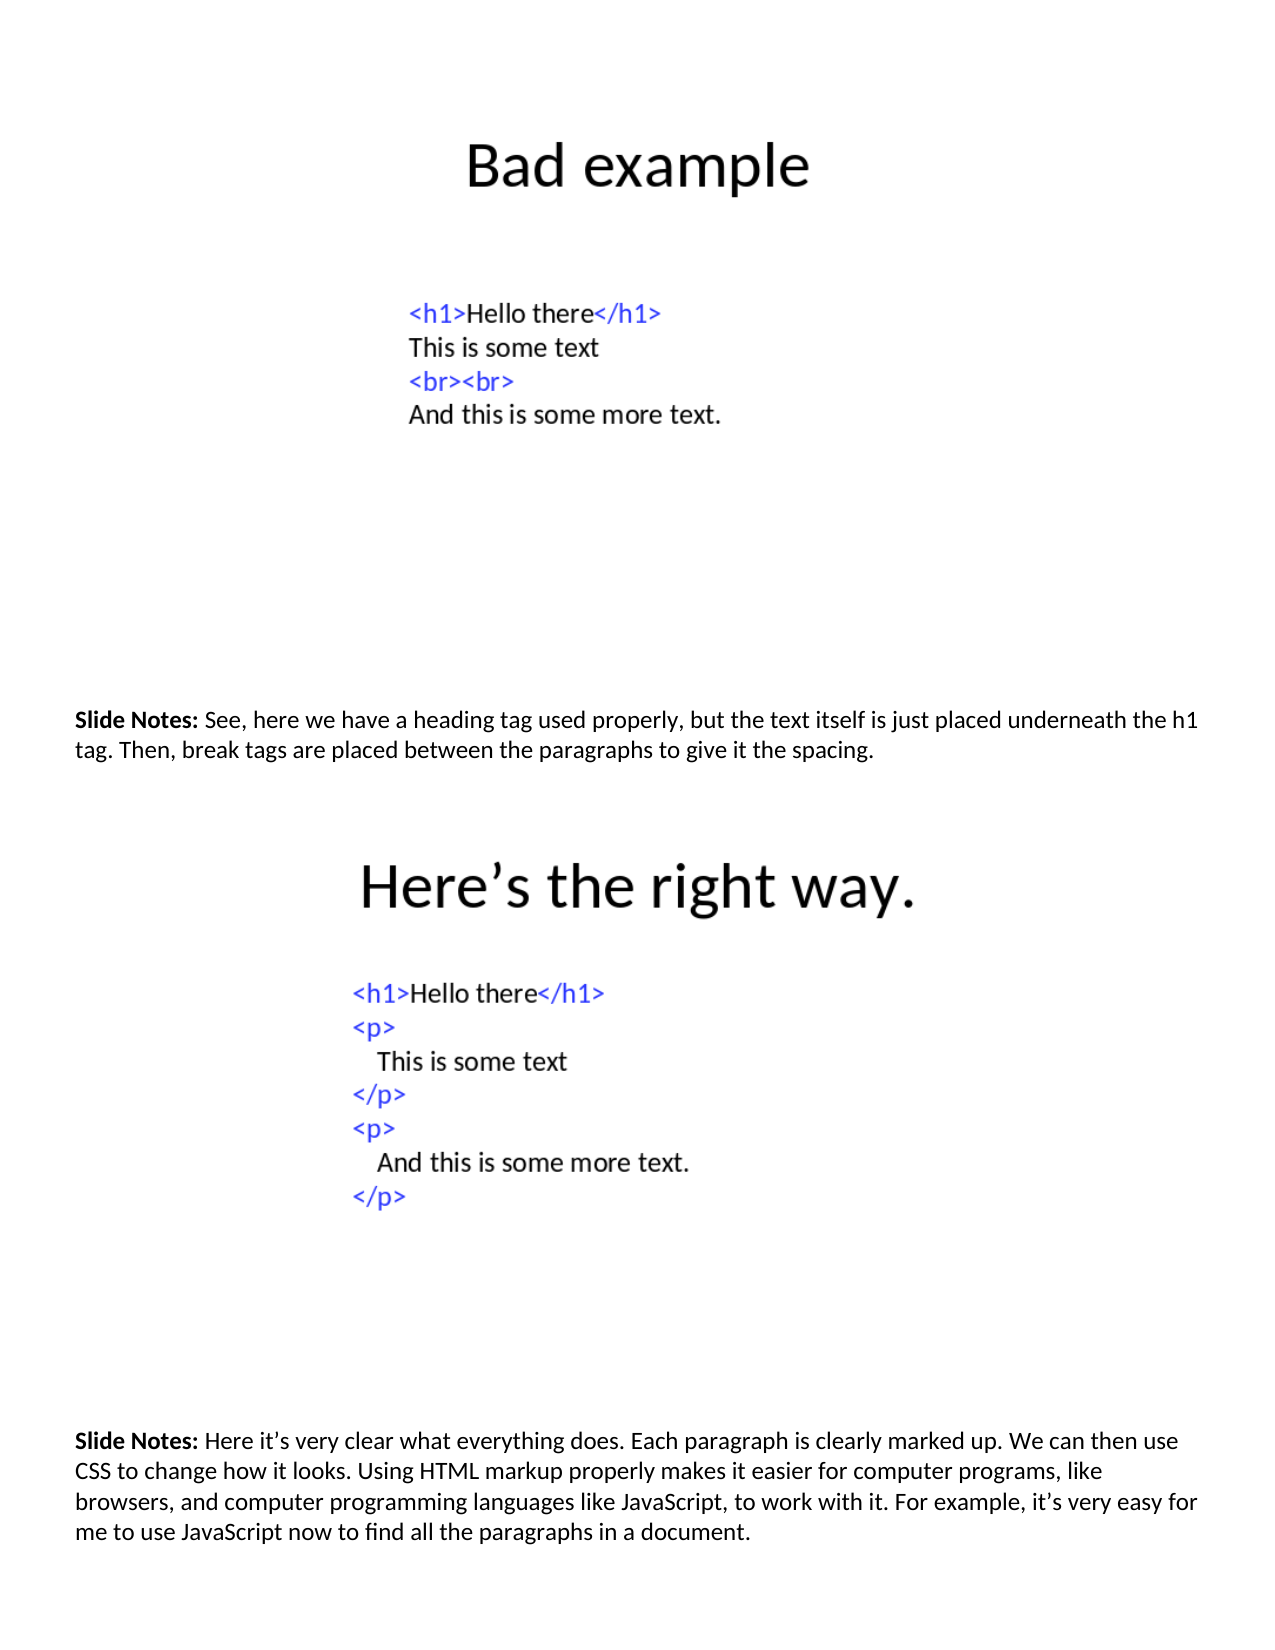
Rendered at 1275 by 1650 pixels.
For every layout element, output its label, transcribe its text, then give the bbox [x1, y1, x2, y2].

text Slide Notes: See, here we have a heading tag used properly, but the text itself is just placed underneath the h1 tag. Then, break tags are placed between the paragraphs to give it the spacing. [75, 704, 1200, 765]
text Slide Notes: Here it’s very clear what everything does. Each paragraph is clearly marked up. We can then use CSS to change how it looks. Using HTML markup properly makes it easier for computer programs, like browsers, and computer programming languages like JavaScript, to work with it. For example, it’s very easy for me to use JavaScript now to find all the paragraphs in a document. [75, 1425, 1200, 1547]
